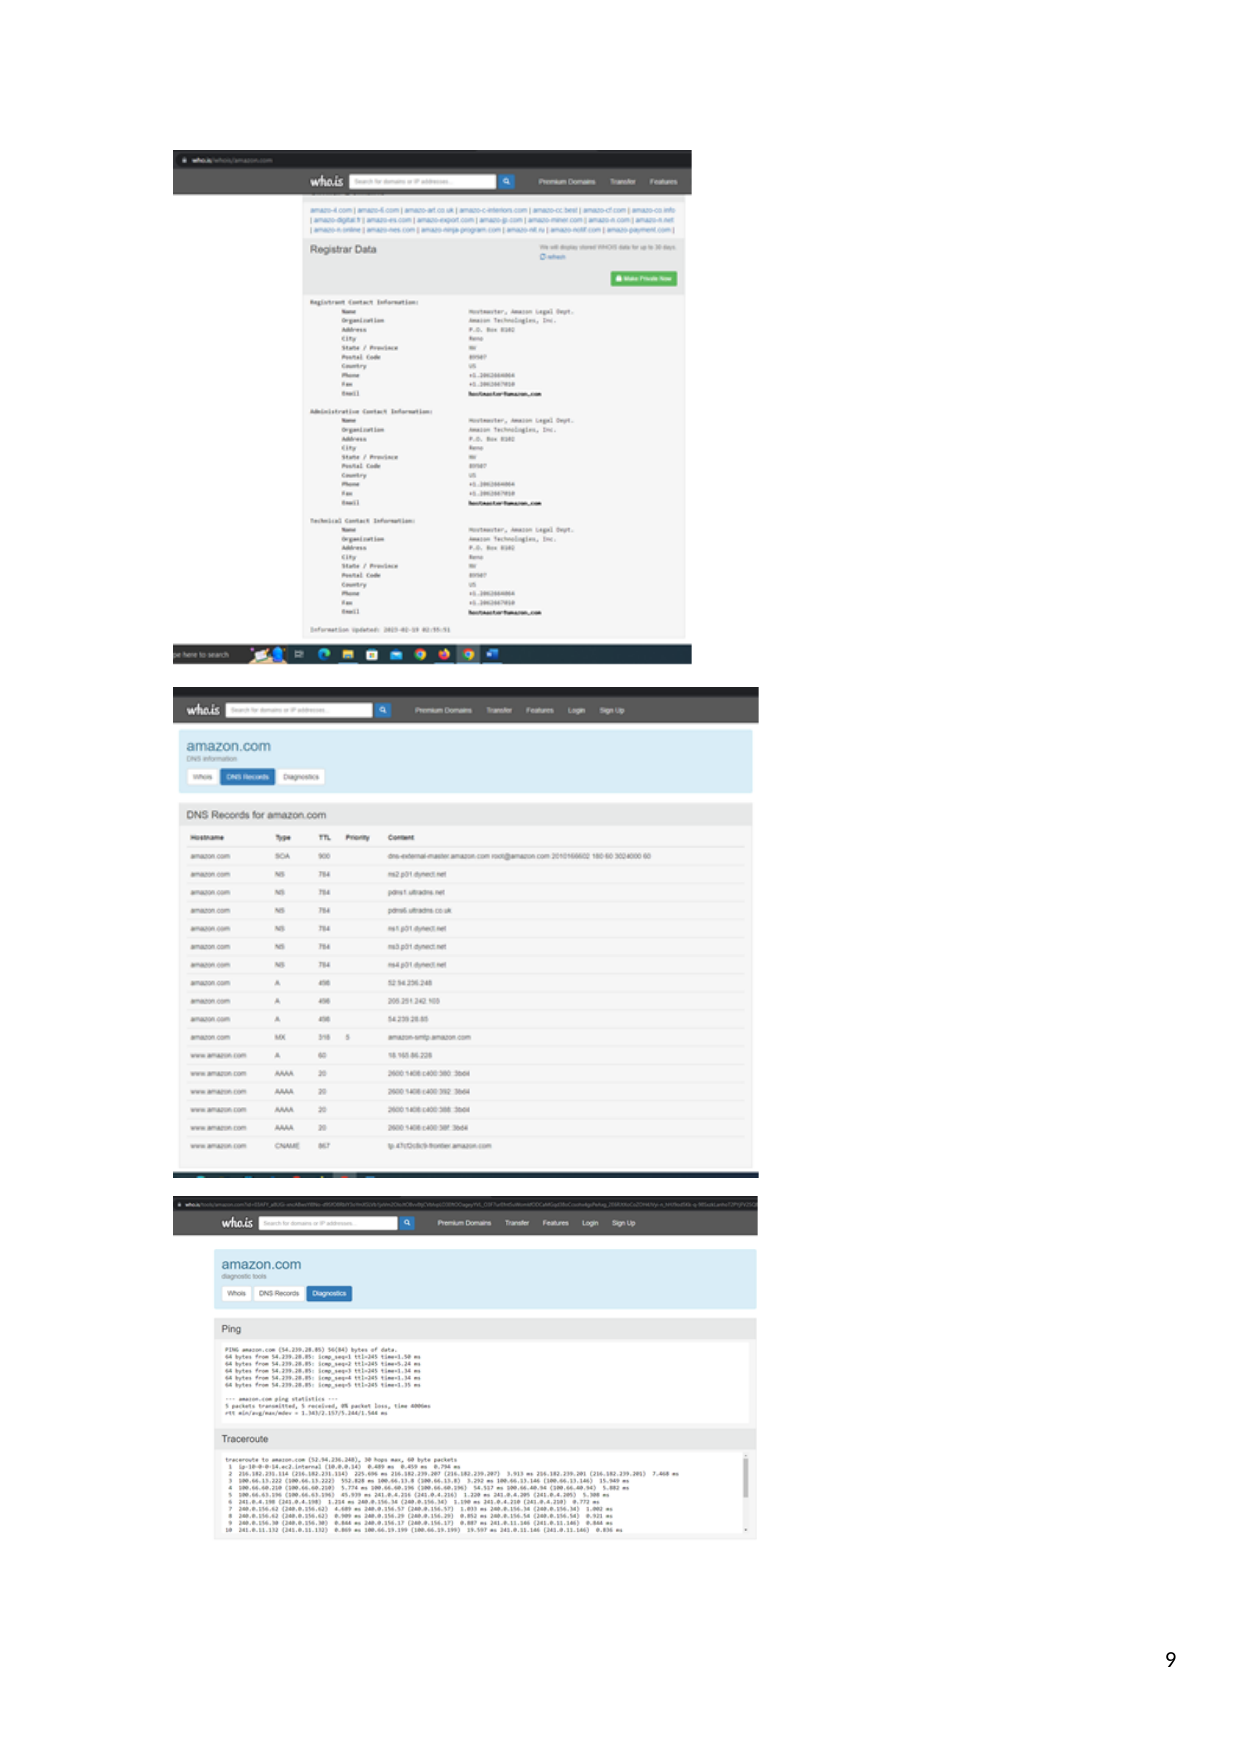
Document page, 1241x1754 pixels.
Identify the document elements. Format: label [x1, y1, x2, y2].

picture [173, 1196, 758, 1545]
picture [173, 150, 692, 669]
picture [173, 687, 759, 1178]
